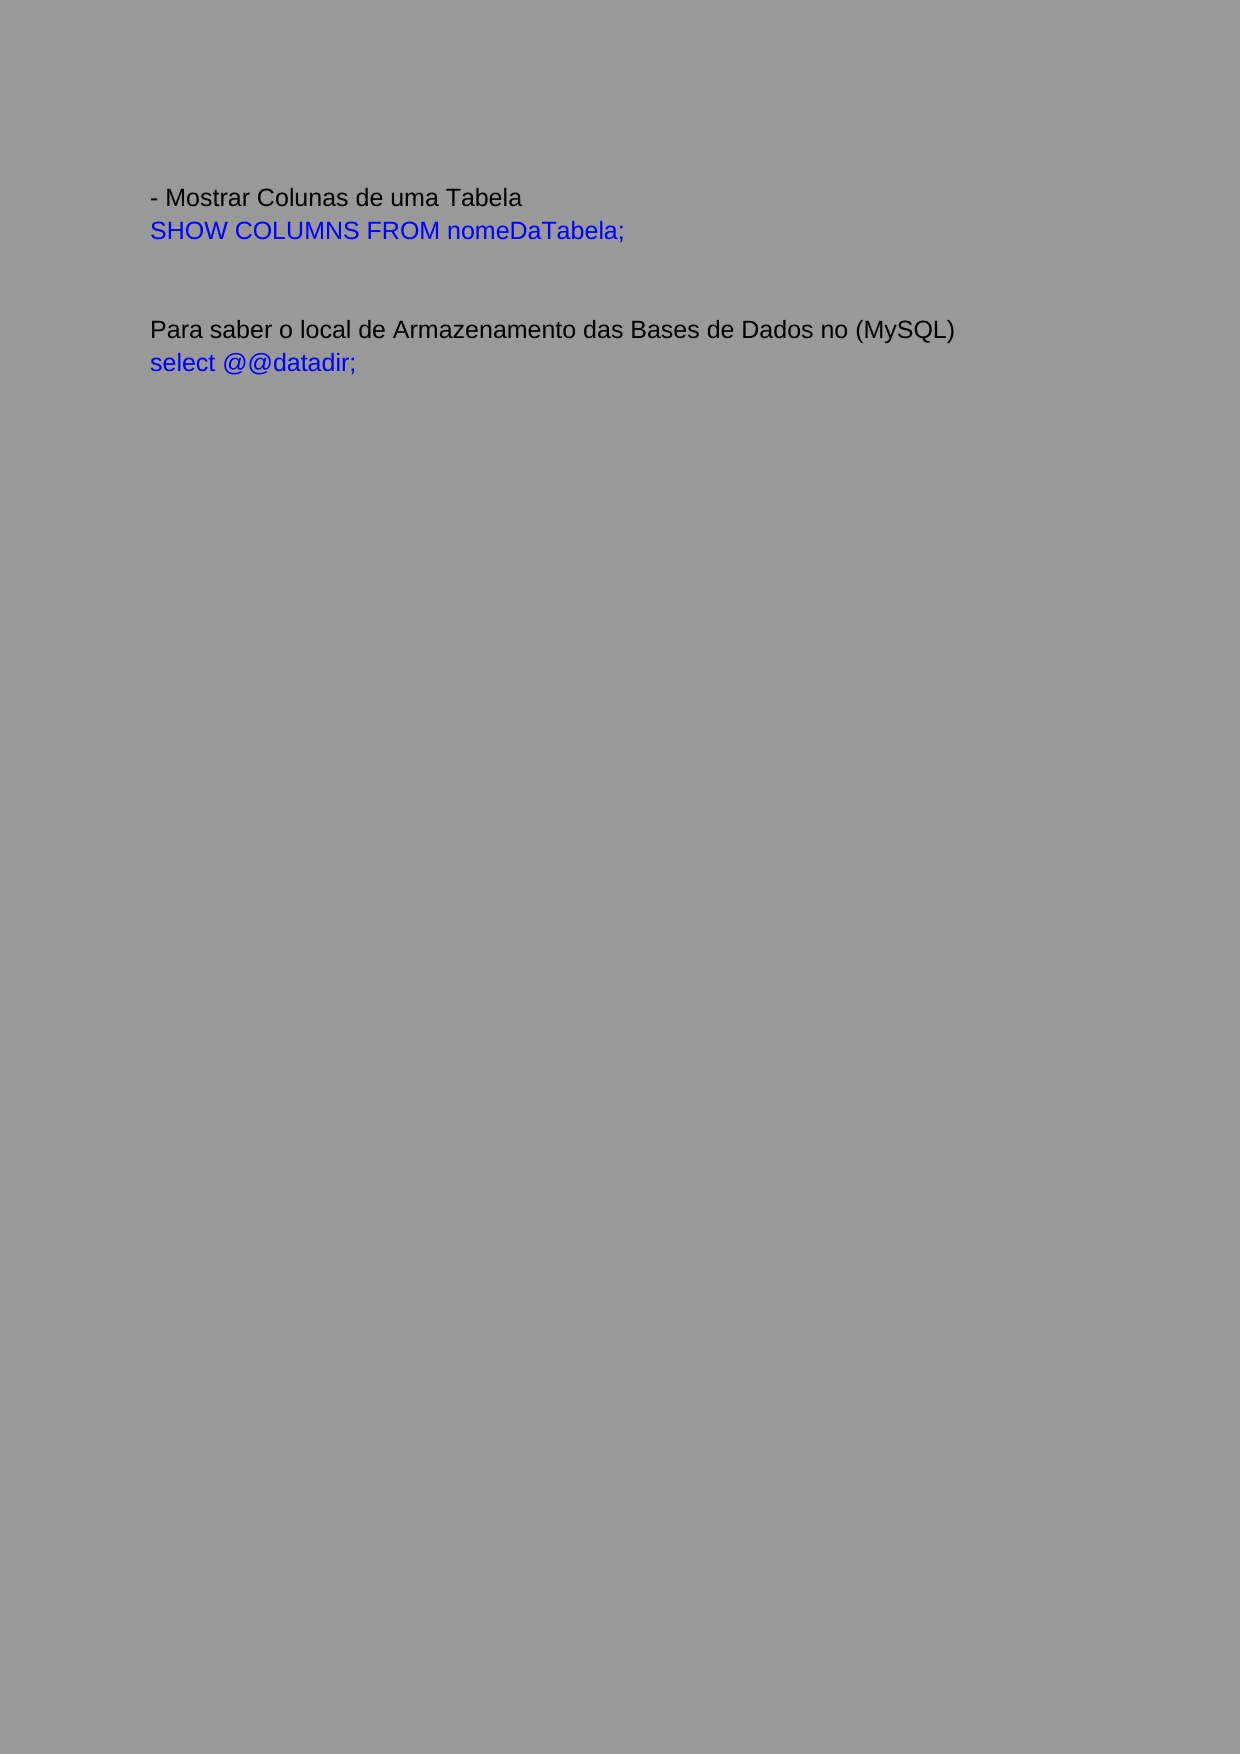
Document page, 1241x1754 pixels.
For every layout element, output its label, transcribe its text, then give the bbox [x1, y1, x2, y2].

text Para saber o local de Armazenamento das Bases de Dados no (MySQL) [150, 315, 1090, 344]
text select @@datadir; [150, 348, 1090, 377]
text - Mostrar Colunas de uma Tabela [150, 183, 1090, 212]
text SHOW COLUMNS FROM nomeDaTabela; [150, 216, 1090, 245]
